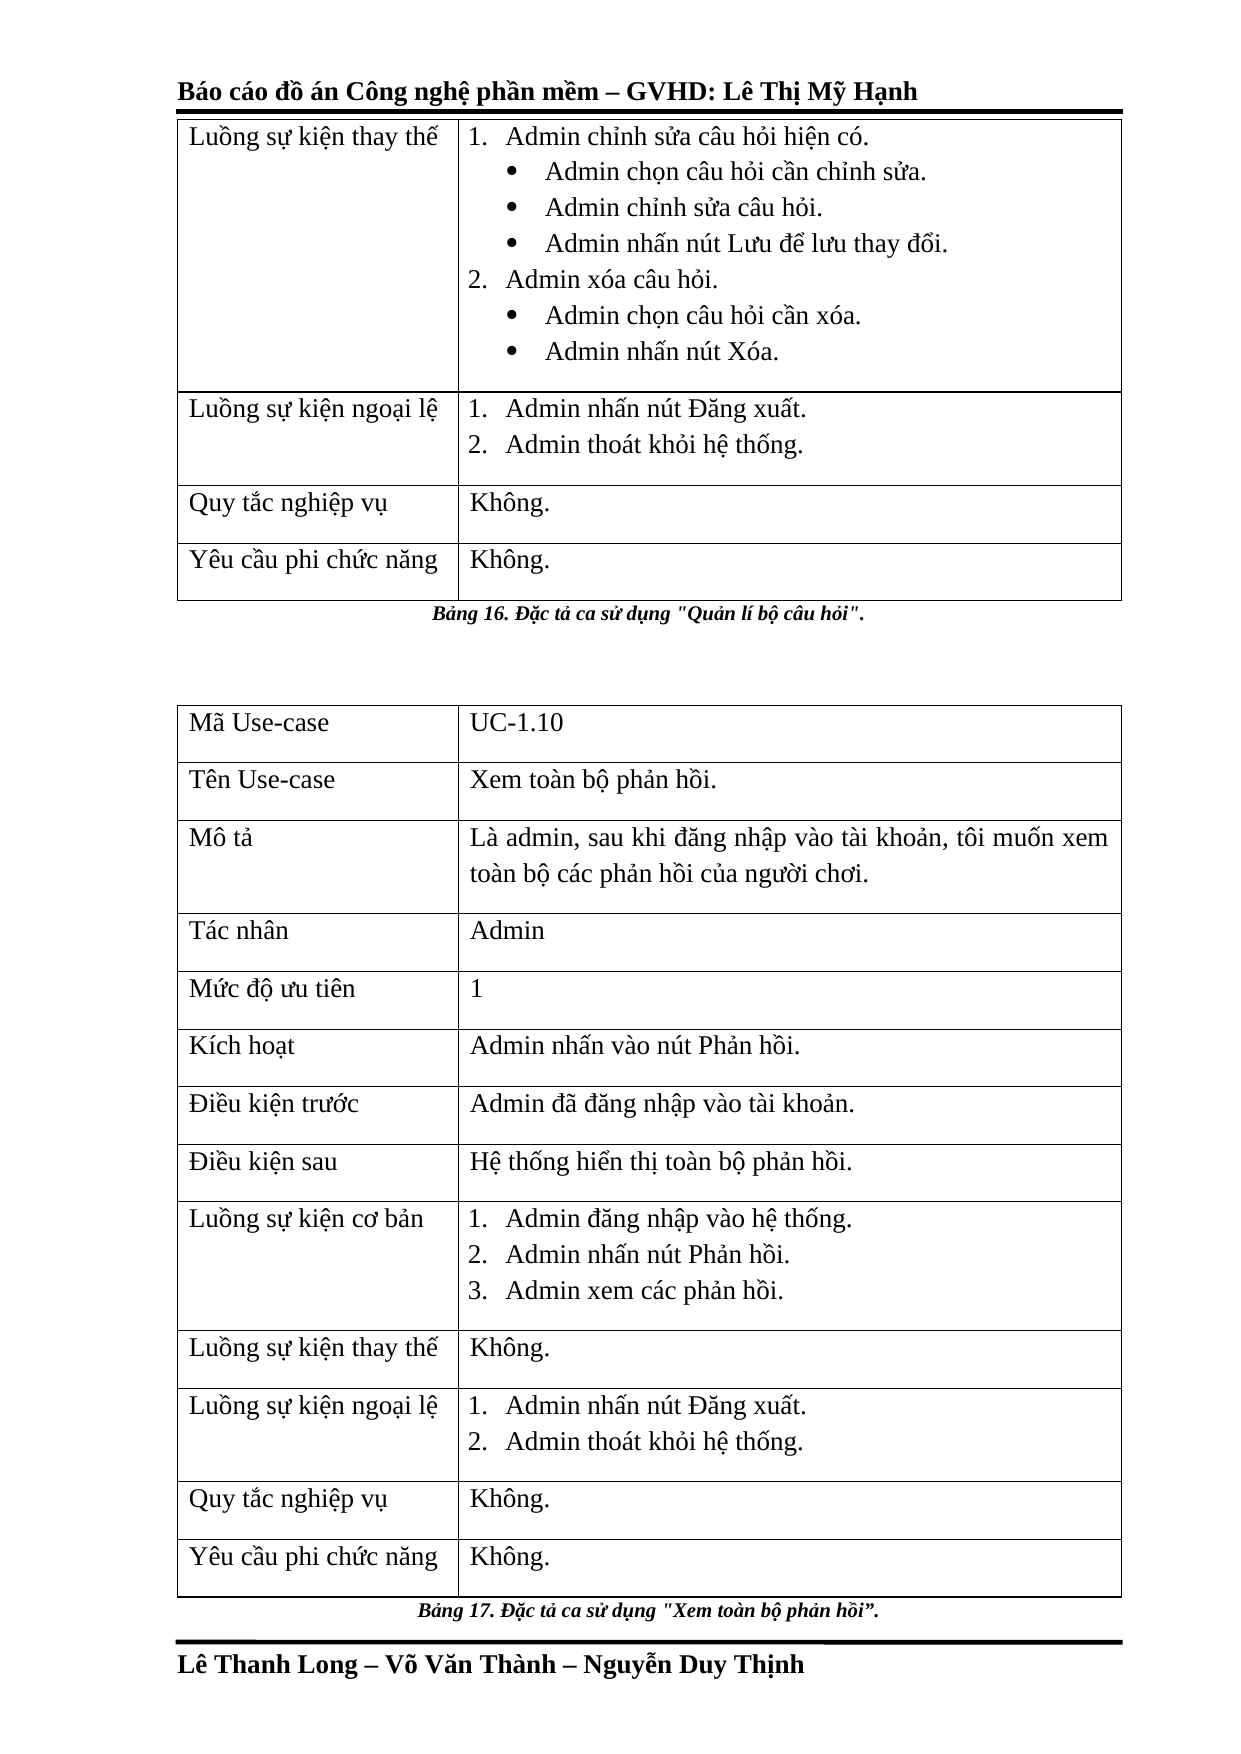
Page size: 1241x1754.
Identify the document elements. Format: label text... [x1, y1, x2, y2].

table_cell Điều kiện trước [178, 1087, 458, 1144]
table_cell Tác nhân [178, 914, 458, 971]
table_cell Mức độ ưu tiên [178, 972, 458, 1028]
table_cell Tên Use-case [178, 763, 458, 820]
table_cell Là admin, sau khi đăng nhập vào tài khoản, tôi muốn xem toàn bộ các phản hồi của người chơi. [459, 821, 1121, 913]
table_cell Không. [459, 1482, 1121, 1539]
table_cell Admin đăng nhập vào hệ thống. Admin nhấn nút Phản hồi. Admin xem các phản hồi. [459, 1202, 1121, 1330]
table_cell Quy tắc nghiệp vụ [178, 486, 458, 542]
text Bảng 17. Đặc tả ca sử dụng "Xem toàn bộ phản hồi”. [177, 1598, 1122, 1622]
table_cell Luồng sự kiện ngoại lệ [178, 393, 458, 485]
table_header Admin chỉnh sửa câu hỏi hiện có. Admin chọn câu hỏi cần chỉnh sửa. Admin chỉnh sửa câu hỏi. Admin nhấn nút Lưu để lưu thay đổi. Admin xóa câu hỏi. Admin chọn câu hỏi cần xóa. Admin nhấn nút Xóa. [459, 120, 1121, 391]
table_header UC-1.10 [459, 706, 1121, 762]
table_cell Yêu cầu phi chức năng [178, 1540, 458, 1596]
table_cell Luồng sự kiện ngoại lệ [178, 1389, 458, 1481]
table_cell Yêu cầu phi chức năng [178, 544, 458, 600]
table_cell Luồng sự kiện thay thế [178, 1331, 458, 1388]
table_cell Admin [459, 914, 1121, 971]
table_cell Không. [459, 1331, 1121, 1388]
table_cell Admin nhấn nút Đăng xuất. Admin thoát khỏi hệ thống. [459, 1389, 1121, 1481]
table_cell Không. [459, 1540, 1121, 1596]
text Bảng 16. Đặc tả ca sử dụng "Quản lí bộ câu hỏi". [177, 601, 1122, 625]
table_cell Quy tắc nghiệp vụ [178, 1482, 458, 1539]
table_cell Hệ thống hiển thị toàn bộ phản hồi. [459, 1145, 1121, 1201]
table_header Mã Use-case [178, 706, 458, 762]
table_cell Admin nhấn vào nút Phản hồi. [459, 1030, 1121, 1086]
table_cell Không. [459, 486, 1121, 542]
table_cell Luồng sự kiện cơ bản [178, 1202, 458, 1330]
table_cell Kích hoạt [178, 1030, 458, 1086]
table_cell Điều kiện sau [178, 1145, 458, 1201]
table_header Luồng sự kiện thay thế [178, 120, 458, 391]
table_cell Xem toàn bộ phản hồi. [459, 763, 1121, 820]
table_cell Không. [459, 544, 1121, 600]
table_cell Mô tả [178, 821, 458, 913]
table_cell 1 [459, 972, 1121, 1028]
table_cell Admin đã đăng nhập vào tài khoản. [459, 1087, 1121, 1144]
table_cell Admin nhấn nút Đăng xuất. Admin thoát khỏi hệ thống. [459, 393, 1121, 485]
